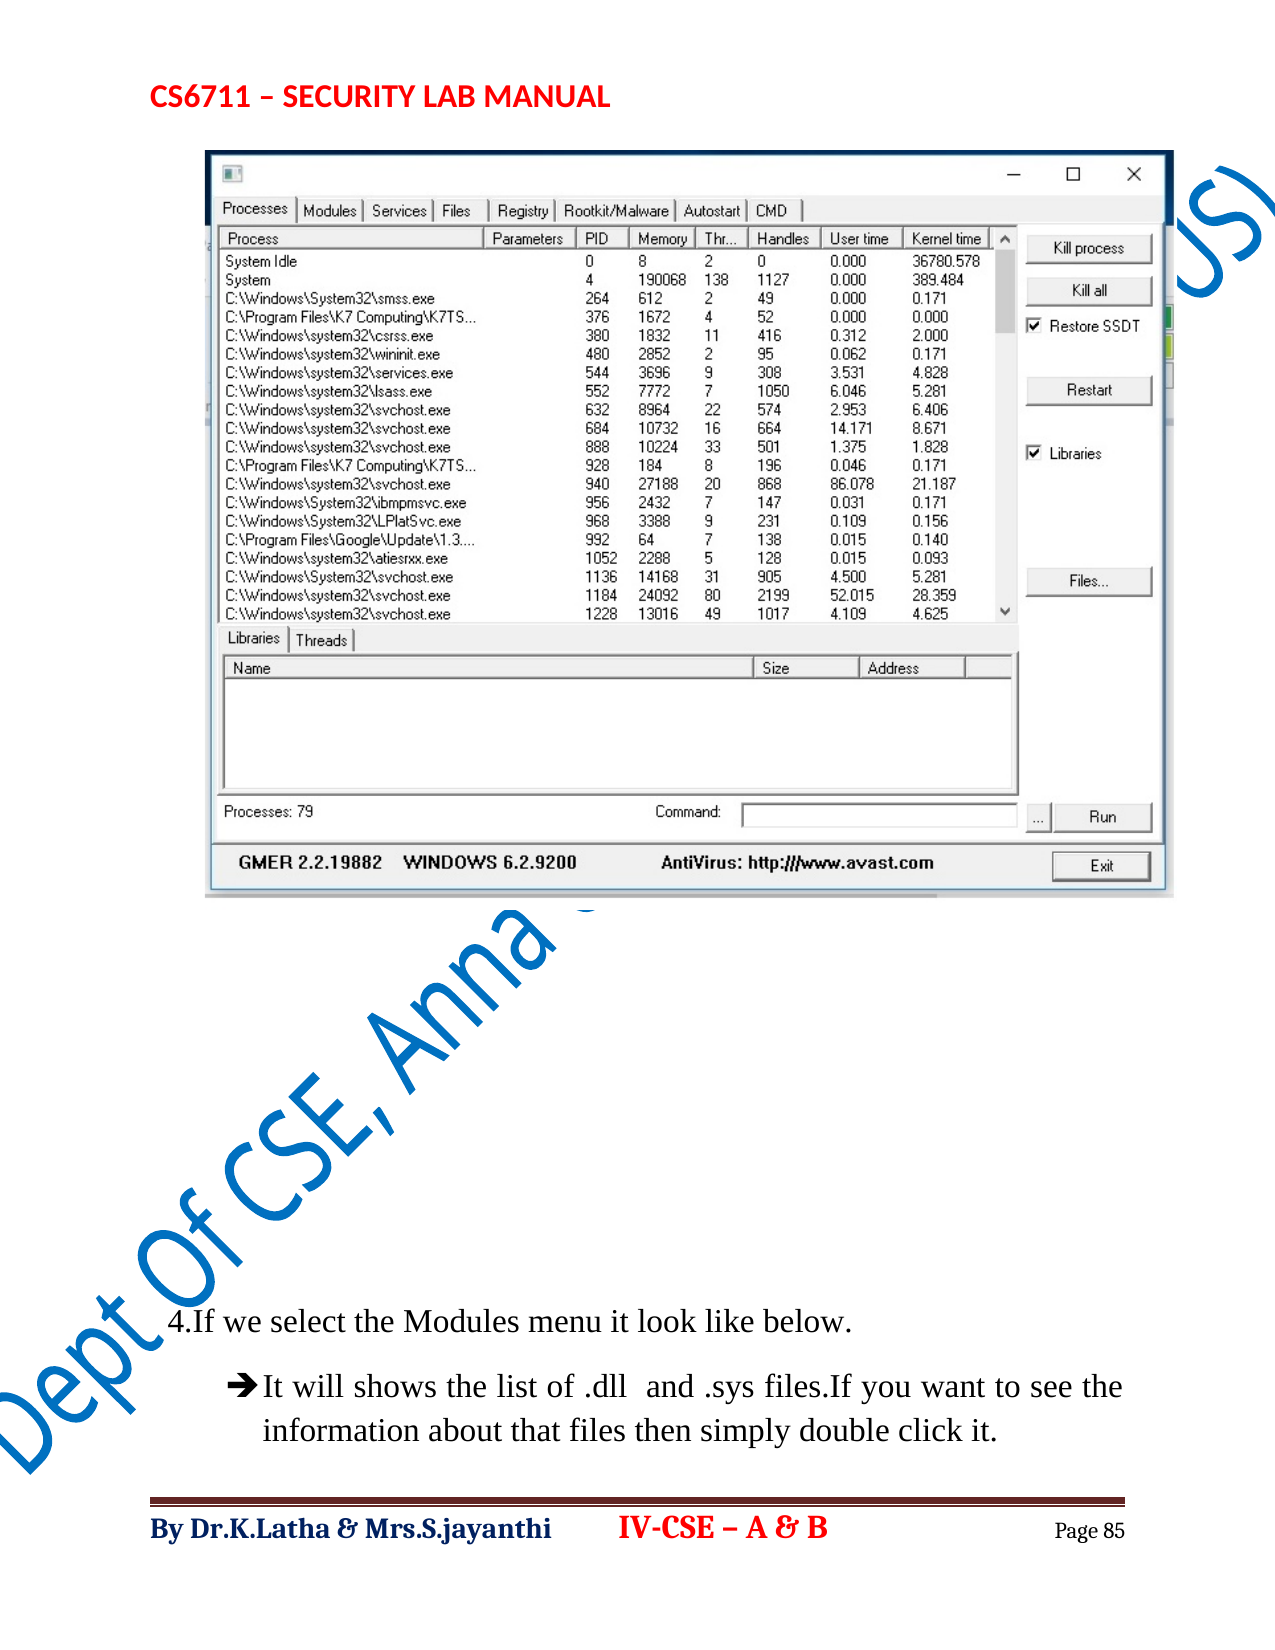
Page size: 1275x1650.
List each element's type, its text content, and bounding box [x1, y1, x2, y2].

list It will shows the list of .dll and .sys files.If you want to see the information about that files then simply double click it. [225, 1366, 1125, 1448]
picture [204, 150, 1178, 910]
text 4.If we select the Modules menu it look like below. [167, 1301, 1125, 1339]
